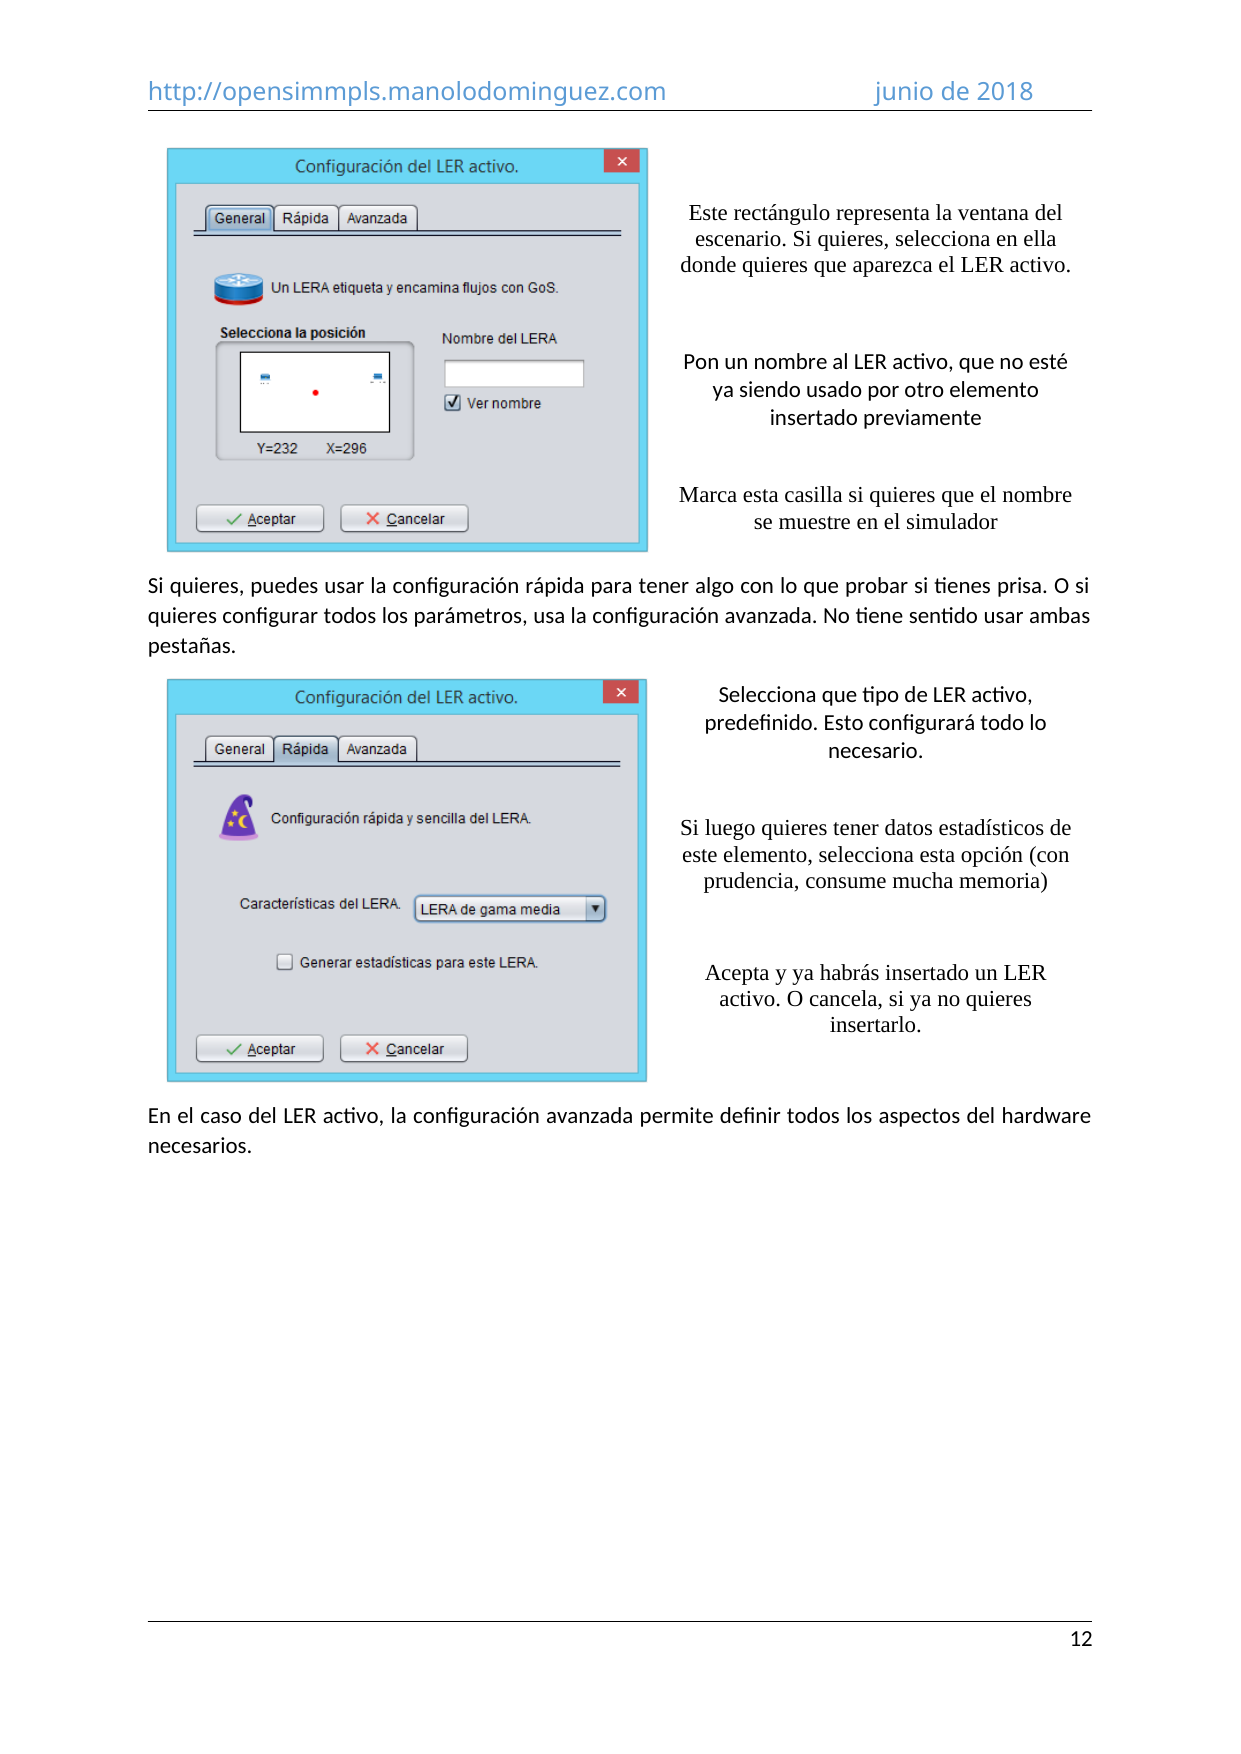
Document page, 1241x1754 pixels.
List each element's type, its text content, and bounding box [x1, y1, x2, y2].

text En el caso del LER activo, la configuración avanzada permite definir todos los aspectos del hardware necesarios. [148, 1101, 1092, 1159]
picture [166, 147, 649, 553]
text Si quieres, puedes usar la configuración rápida para tener algo con lo que probar si tienes prisa. O si quieres configurar todos los parámetros, usa la configuración avanzada. No tiene sentido usar ambas pestañas. [148, 571, 1092, 660]
picture [166, 678, 648, 1083]
